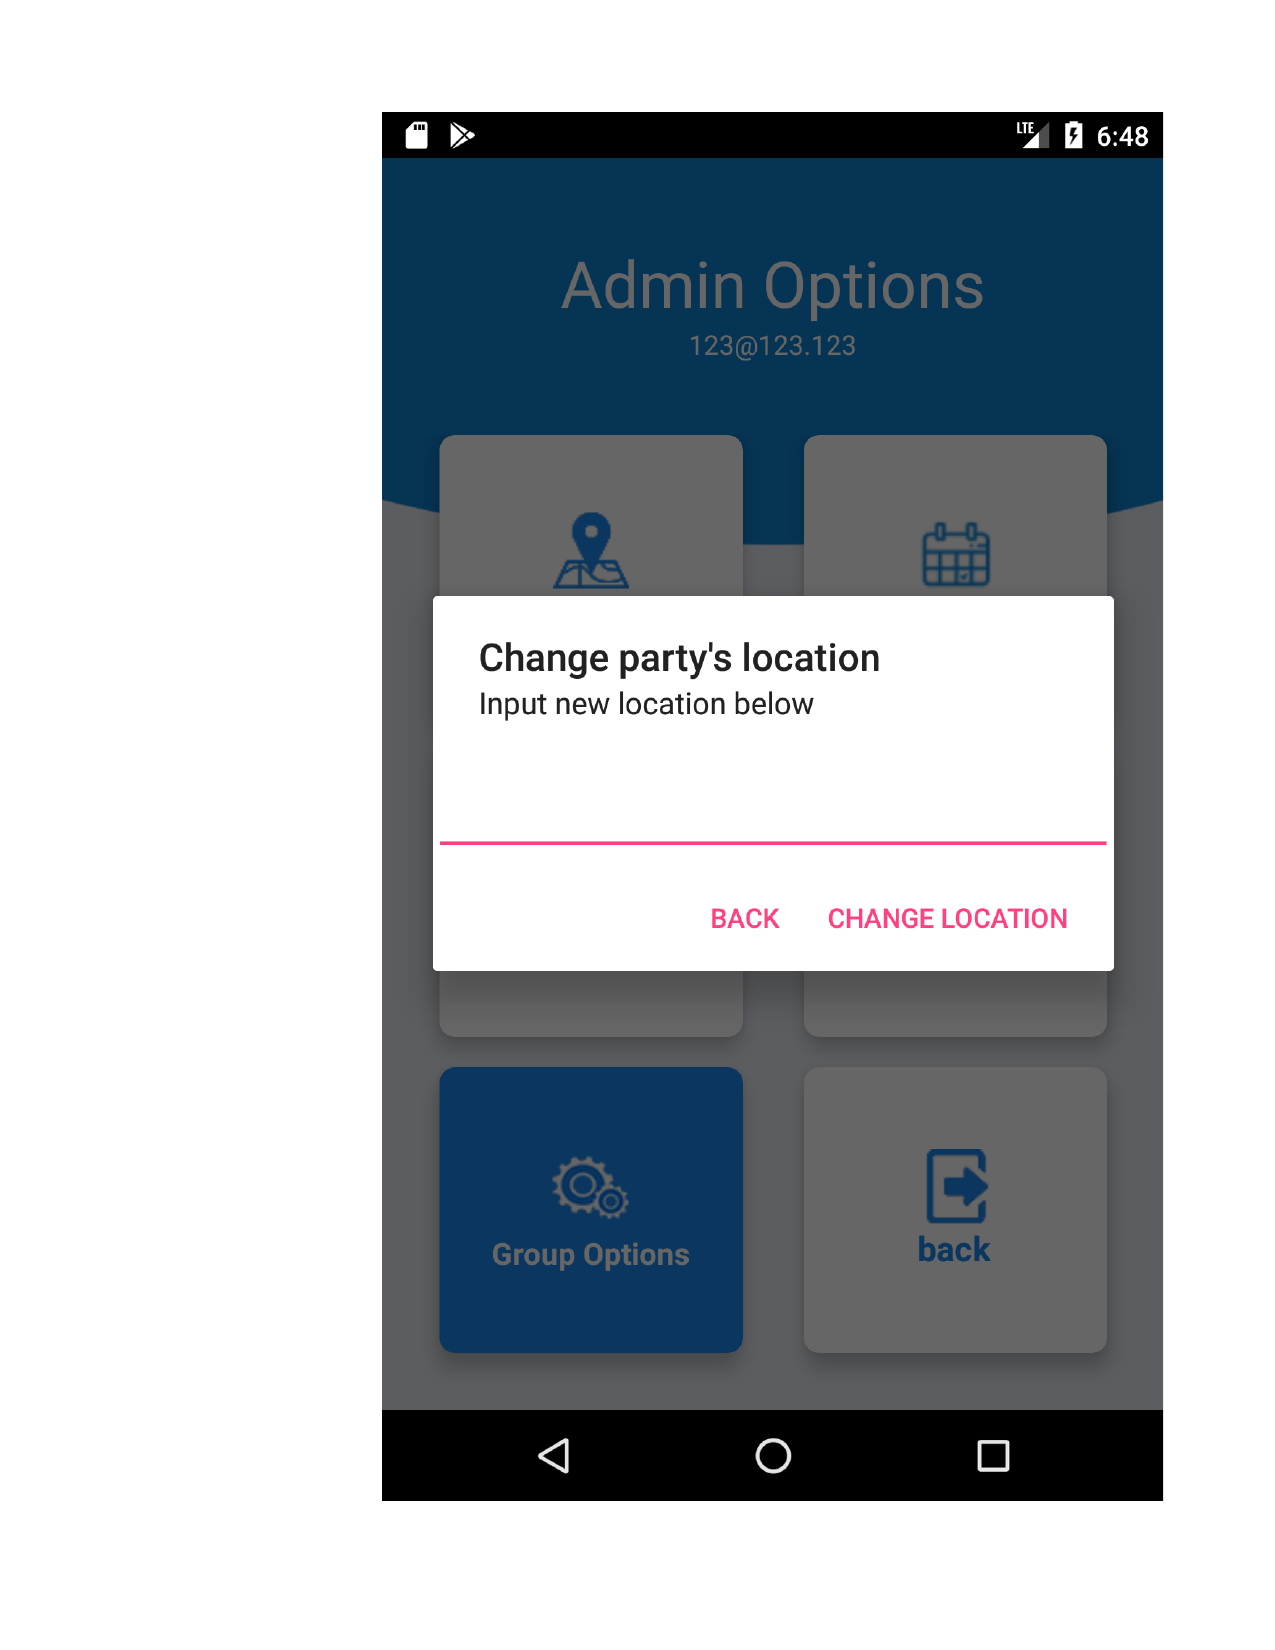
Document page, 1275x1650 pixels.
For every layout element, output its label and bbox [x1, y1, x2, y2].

picture [382, 112, 1164, 1501]
